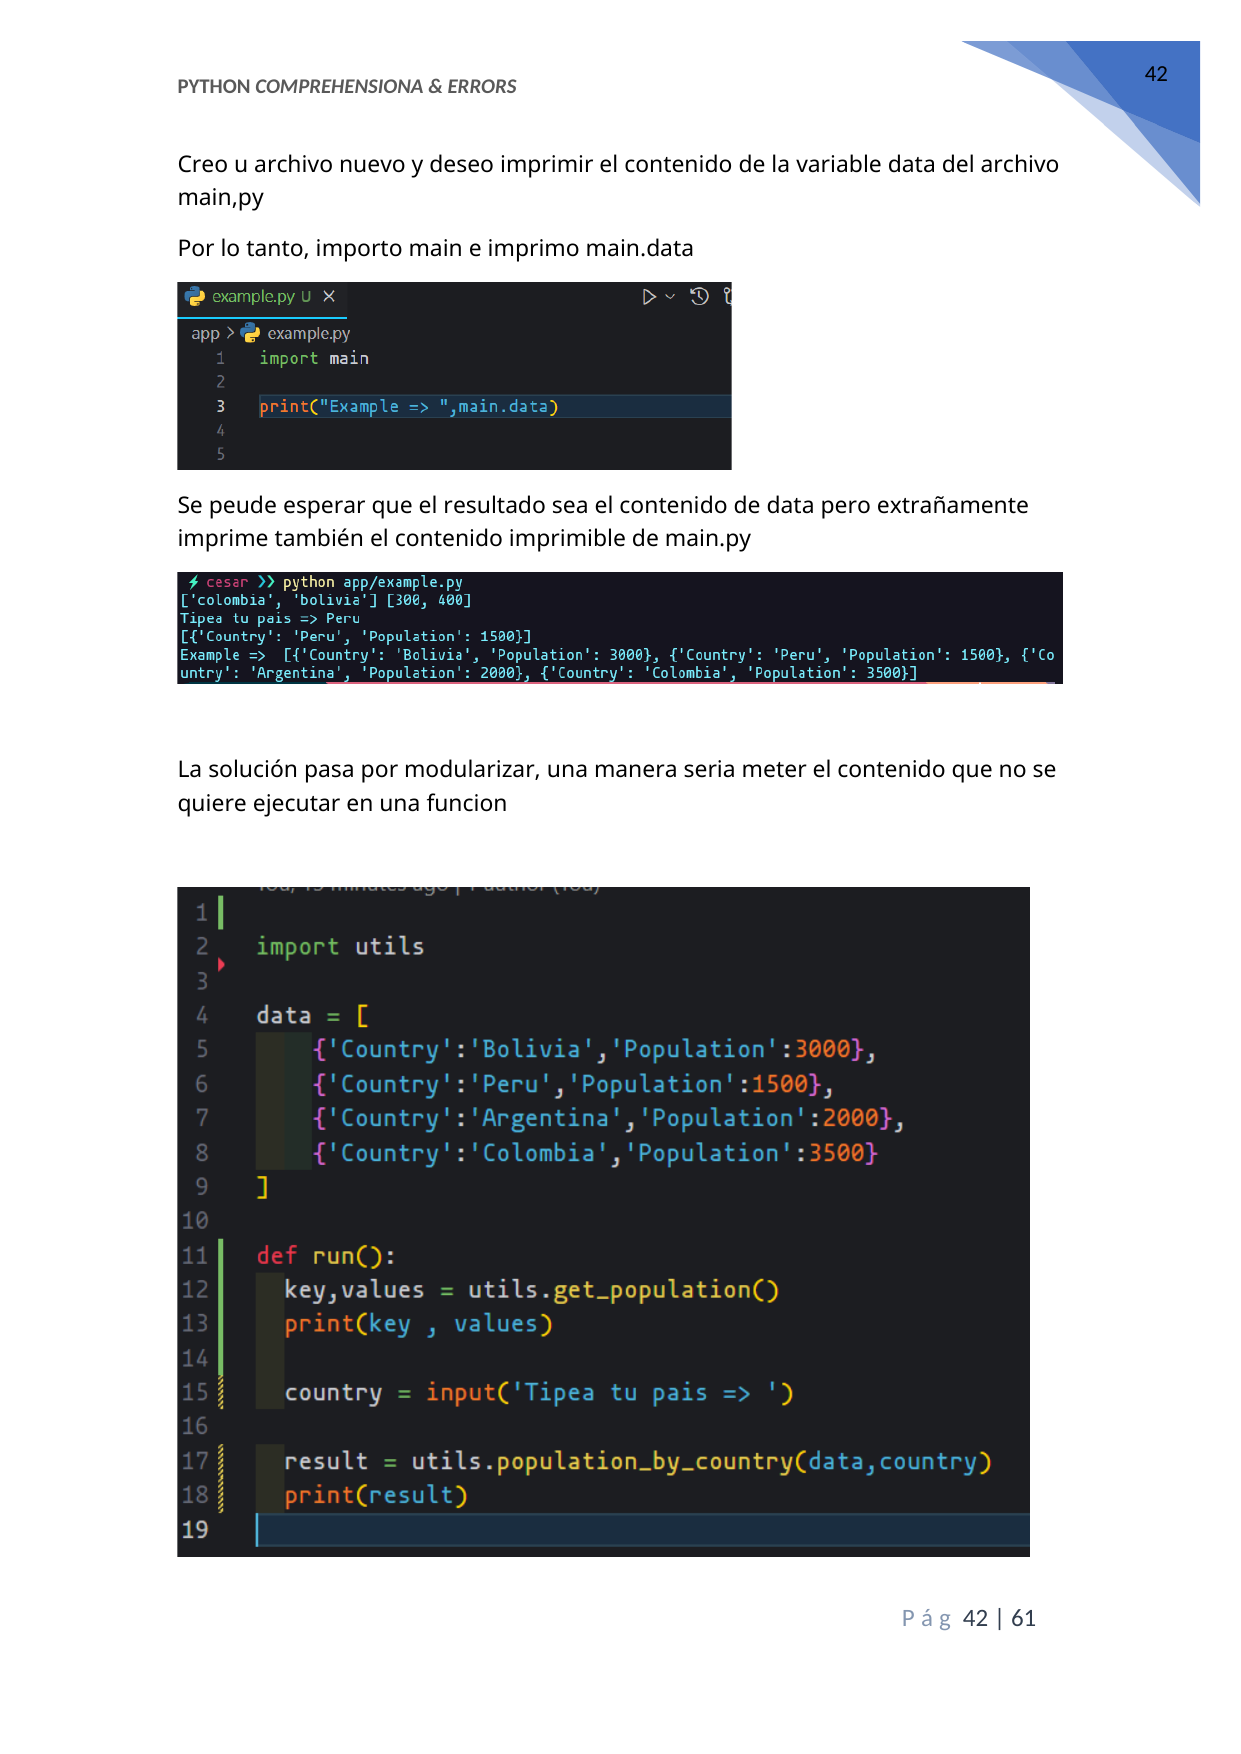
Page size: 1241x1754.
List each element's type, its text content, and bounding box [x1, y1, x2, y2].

picture [961, 41, 1201, 207]
picture [177, 572, 1063, 684]
picture [177, 887, 1030, 1557]
text Creo u archivo nuevo y deseo imprimir el contenido de la variable data del archivo main,py [177, 148, 1063, 213]
picture [177, 282, 732, 470]
text Se peude esperar que el resultado sea el contenido de data pero extrañamente imprime también el contenido imprimible de main.py [177, 488, 1063, 553]
text La solución pasa por modularizar, una manera seria meter el contenido que no se quiere ejecutar en una funcion [177, 753, 1063, 818]
text Por lo tanto, importo main e imprimo main.data [177, 232, 1063, 263]
